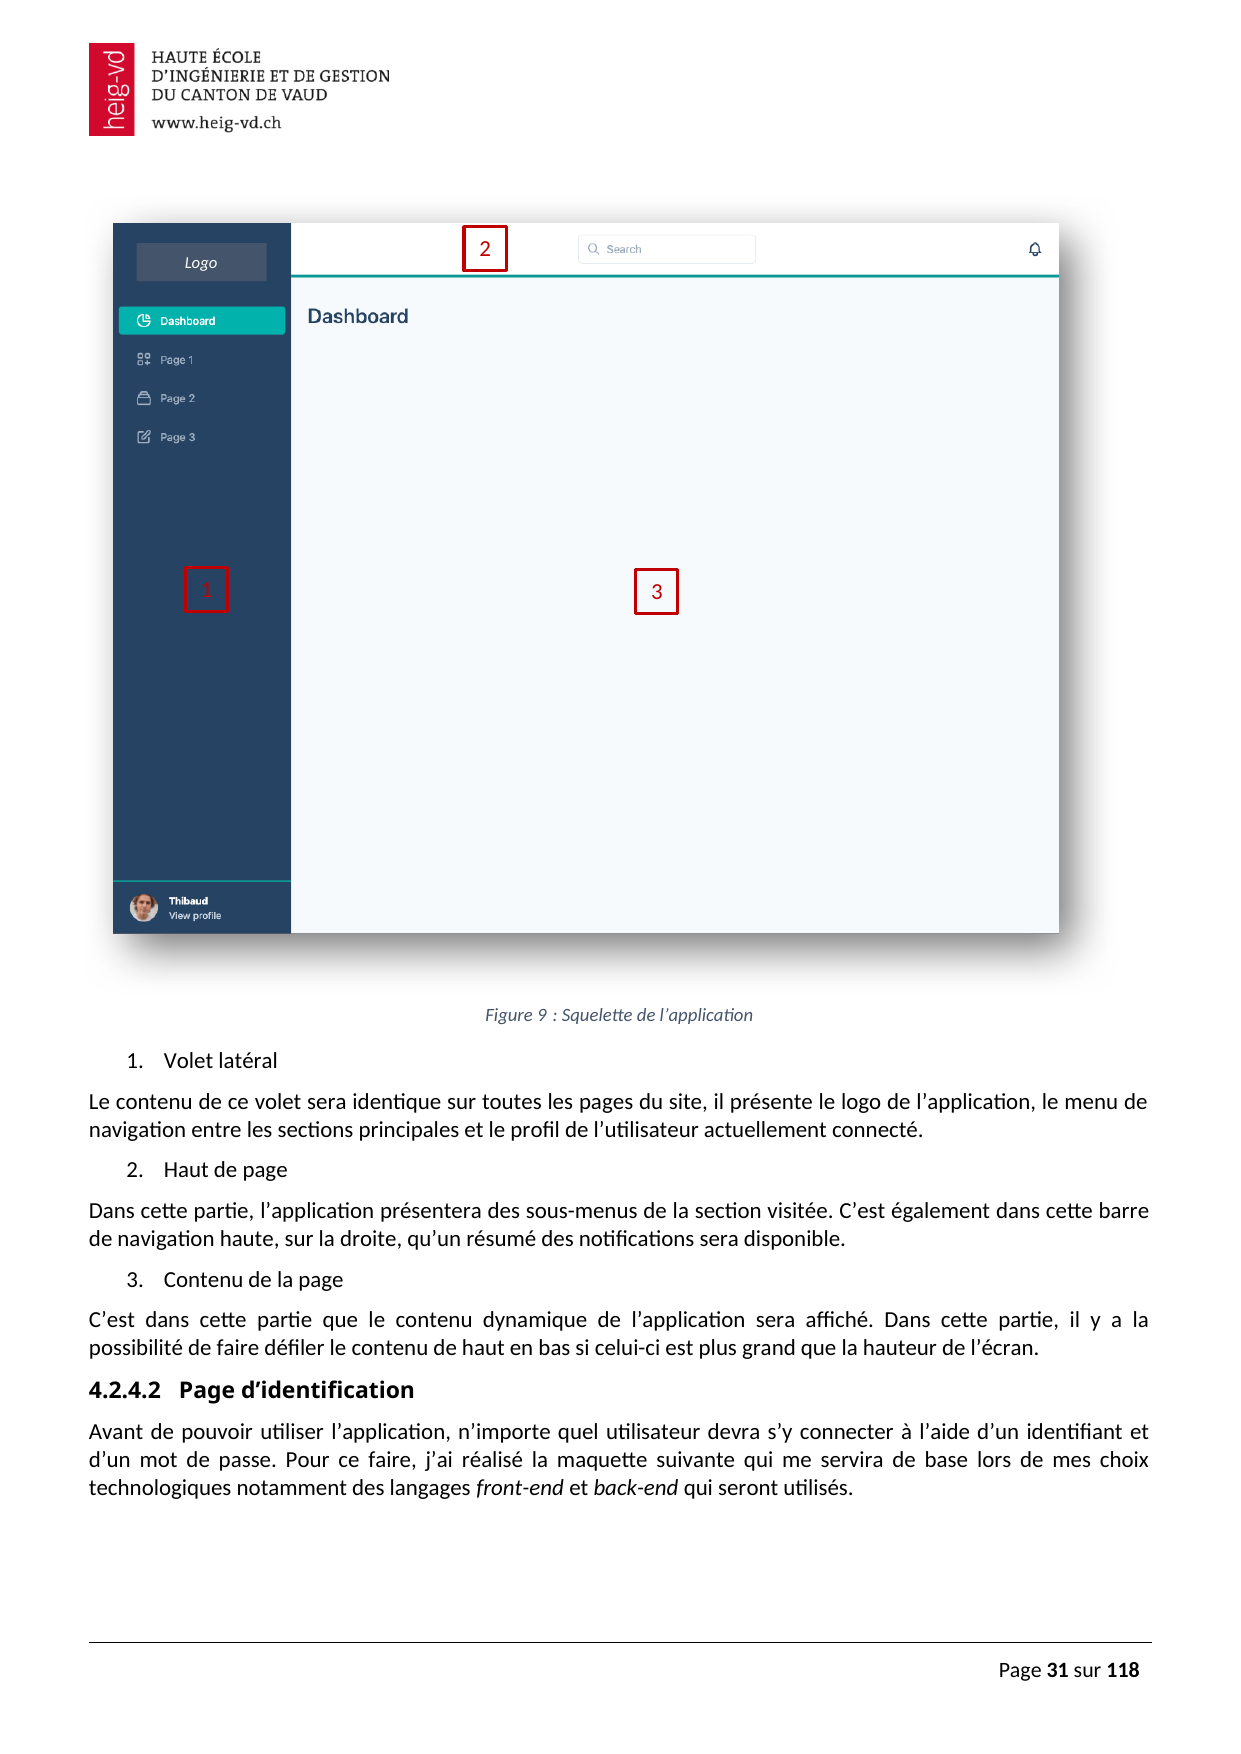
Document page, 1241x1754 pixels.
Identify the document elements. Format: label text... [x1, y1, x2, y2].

text C’est dans cette partie que le contenu dynamique de l’application sera affiché. Dans cette partie, il y a la possibilité de faire défiler le contenu de haut en bas si celui-ci est plus grand que la hauteur de l’écran. [89, 1305, 1152, 1361]
list Contenu de la page [126, 1265, 1152, 1293]
text Dans cette partie, l’application présentera des sous-menus de la section visitée. C’est également dans cette barre de navigation haute, sur la droite, qu’un résumé des notifications sera disponible. [89, 1196, 1152, 1252]
picture [113, 223, 1059, 934]
list Haut de page [126, 1156, 1152, 1184]
text Le contenu de ce volet sera identique sur toutes les pages du site, il présente le logo de l’application, le menu de navigation entre les sections principales et le profil de l’utilisateur actuellement connecté. [89, 1087, 1152, 1143]
picture [89, 43, 389, 136]
text Avant de pouvoir utiliser l’application, n’importe quel utilisateur devra s’y connecter à l’aide d’un identifiant et d’un mot de passe. Pour ce faire, j’ai réalisé la maquette suivante qui me servira de base lors de mes choix technologiques notamment des langages front-end et back-end qui seront utilisés. [89, 1417, 1152, 1502]
list Volet latéral [126, 1047, 1152, 1074]
text Figure 9 : Squelette de l’application [89, 1003, 1152, 1026]
subtitle Page d’identification [89, 1374, 1152, 1405]
